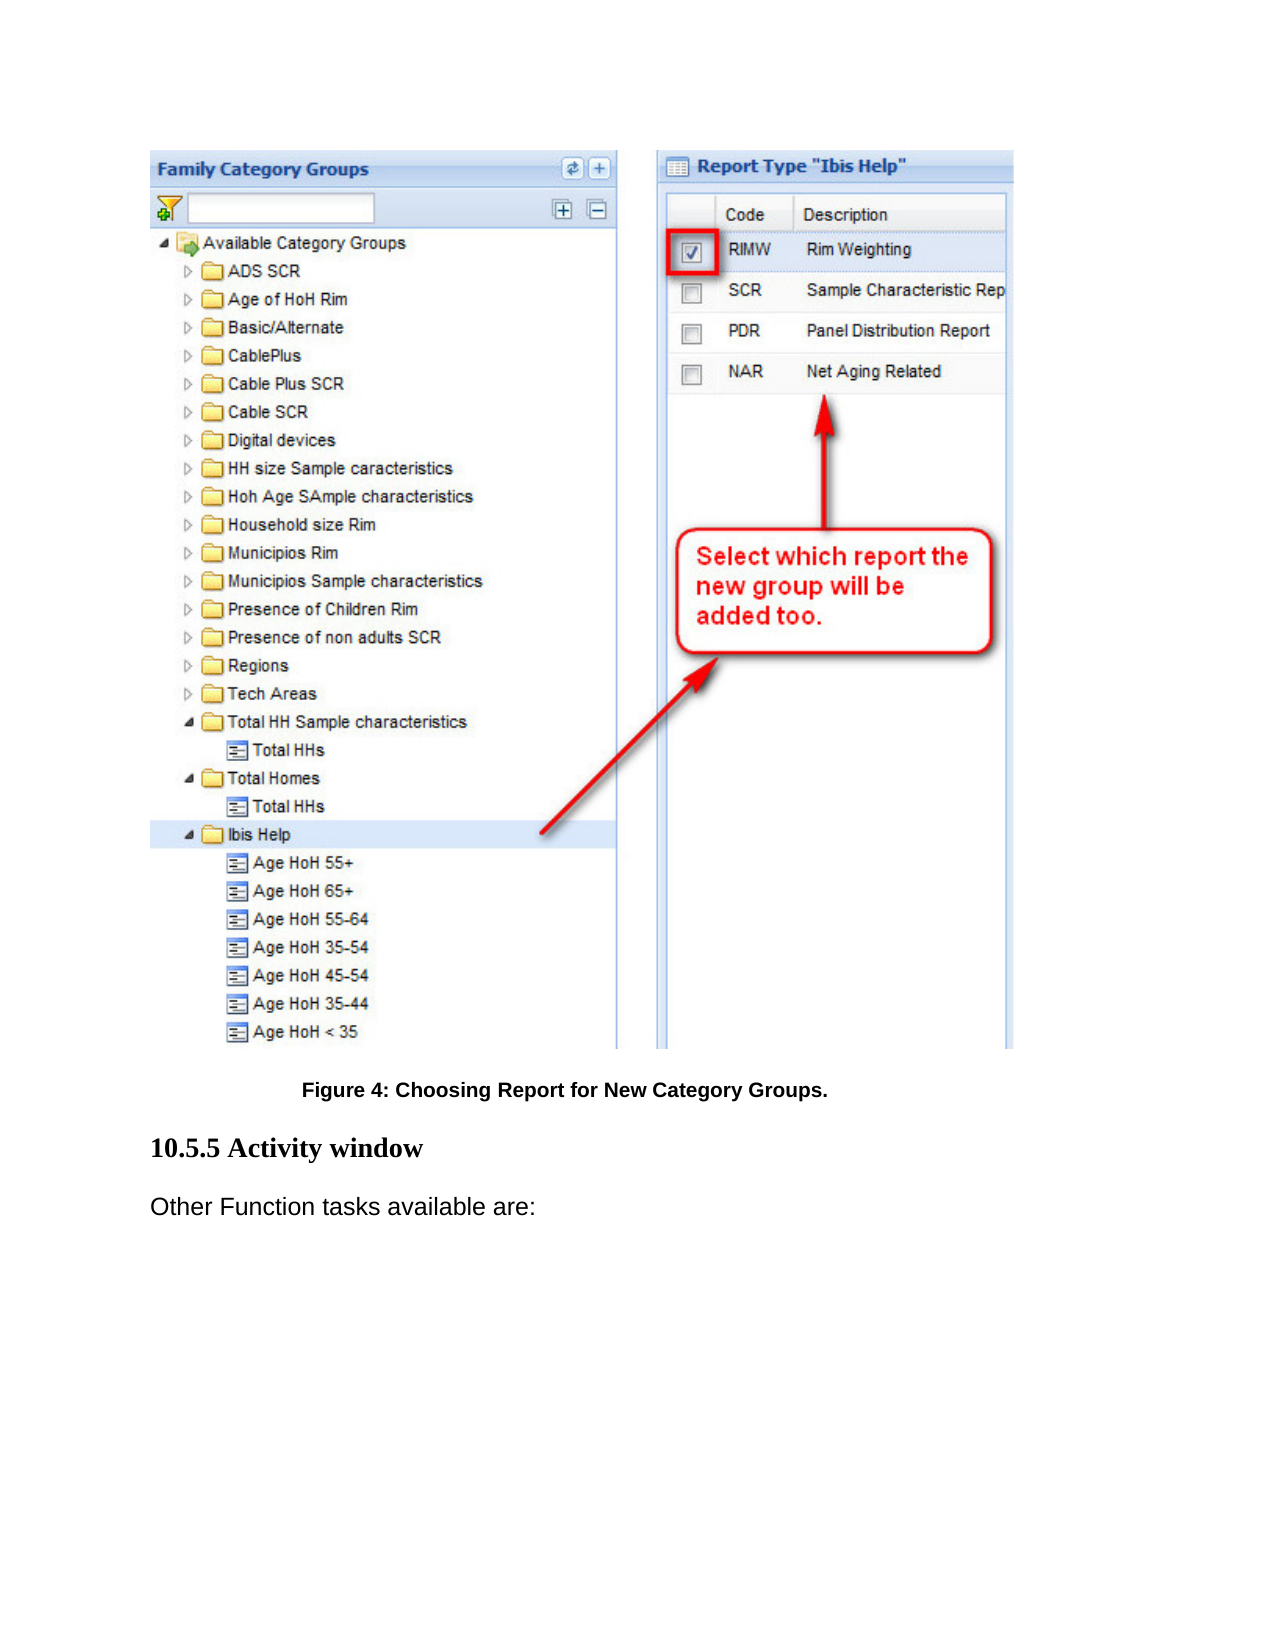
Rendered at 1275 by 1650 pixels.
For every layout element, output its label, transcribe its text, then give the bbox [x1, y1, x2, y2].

text Other Function tasks available are: [150, 1192, 1125, 1221]
text Figure 4: Choosing Report for New Category Groups. [150, 1078, 1125, 1102]
picture [150, 150, 1014, 1049]
text 10.5.5 Activity window [150, 1131, 1125, 1163]
